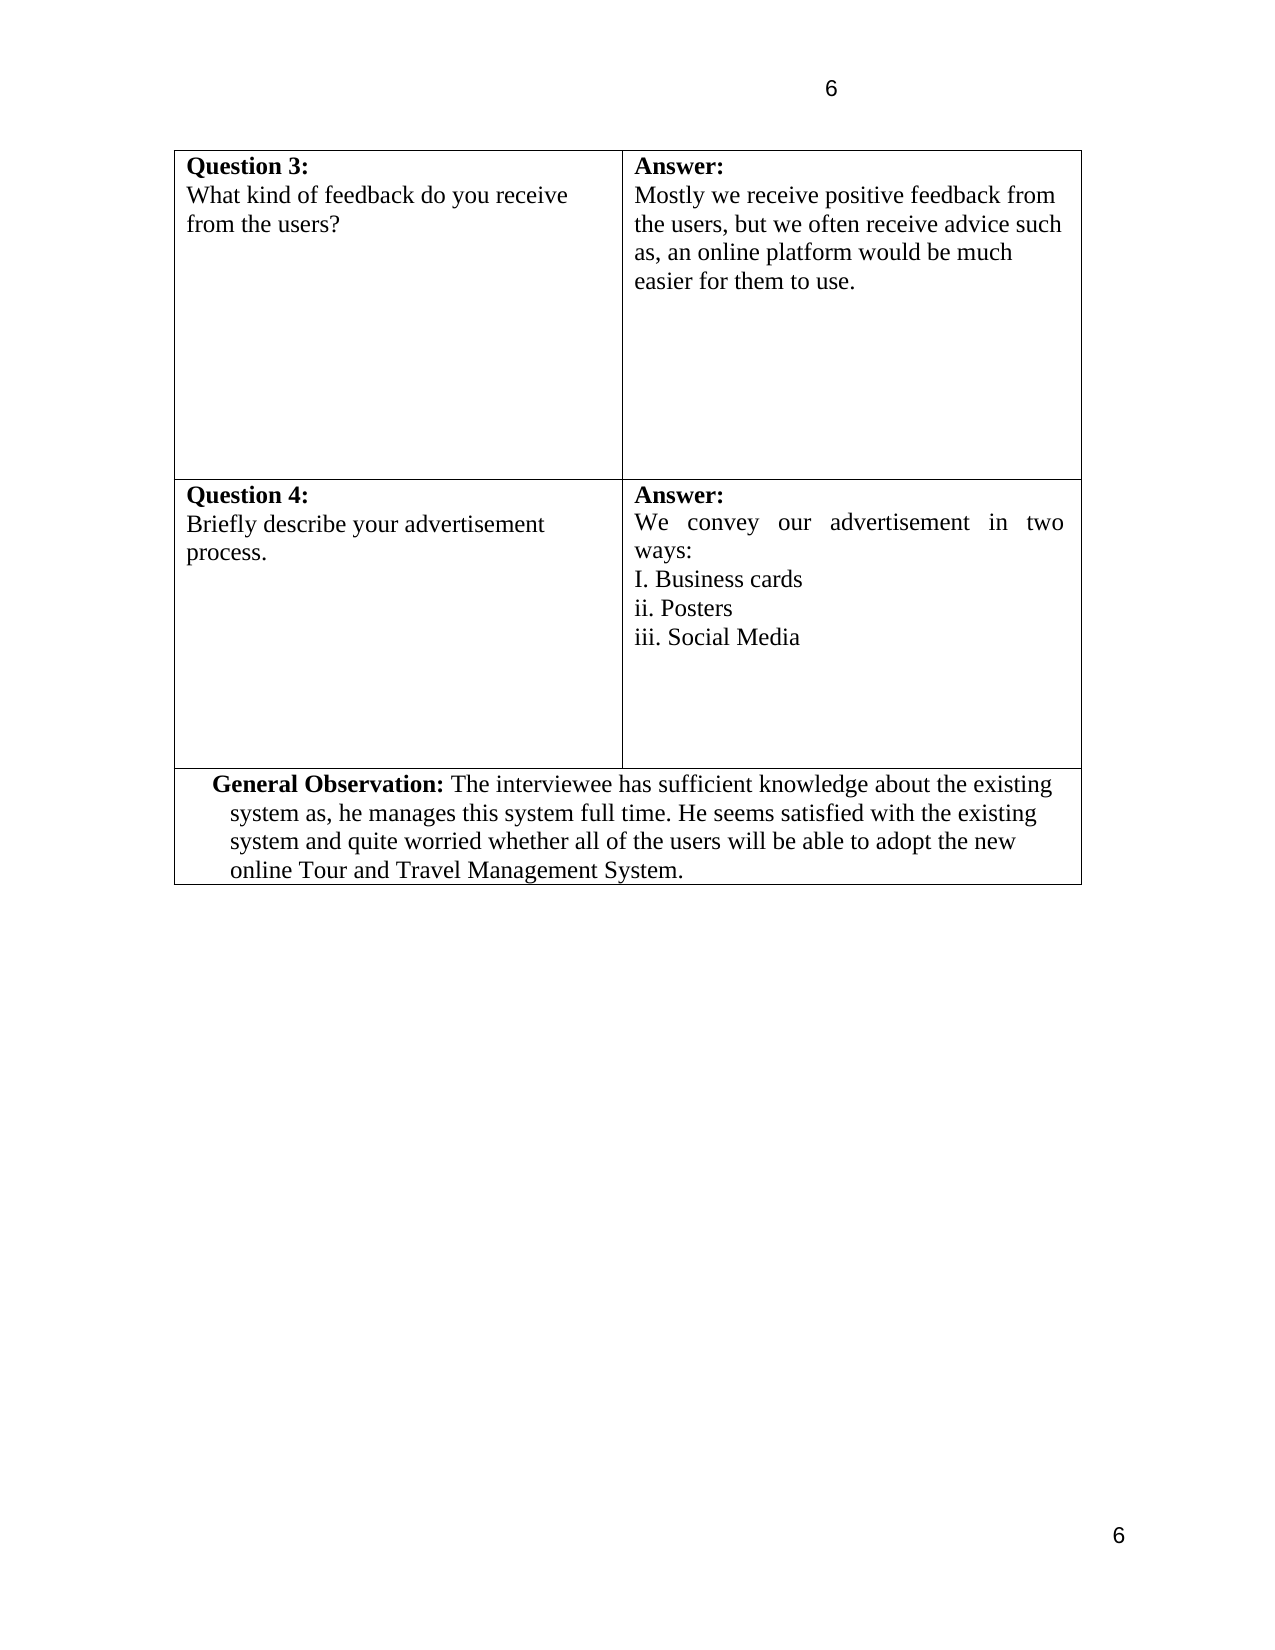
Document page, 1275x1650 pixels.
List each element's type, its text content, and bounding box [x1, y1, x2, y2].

table_cell Answer: We convey our advertisement in two ways: I. Business cards ii. Posters iii. Social Media [623, 480, 1081, 768]
table_cell Question 4: Briefly describe your advertisement process. [175, 480, 622, 768]
table_cell Question 3: What kind of feedback do you receive from the users? [175, 151, 622, 479]
table_cell Answer: Mostly we receive positive feedback from the users, but we often receive advice such as, an online platform would be much easier for them to use. [623, 151, 1081, 479]
table_cell  General Observation: The interviewee has sufficient knowledge about the existing system as, he manages this system full time. He seems satisfied with the existing system and quite worried whether all of the users will be able to adopt the new online Tour and Travel Management System. [175, 769, 1081, 884]
